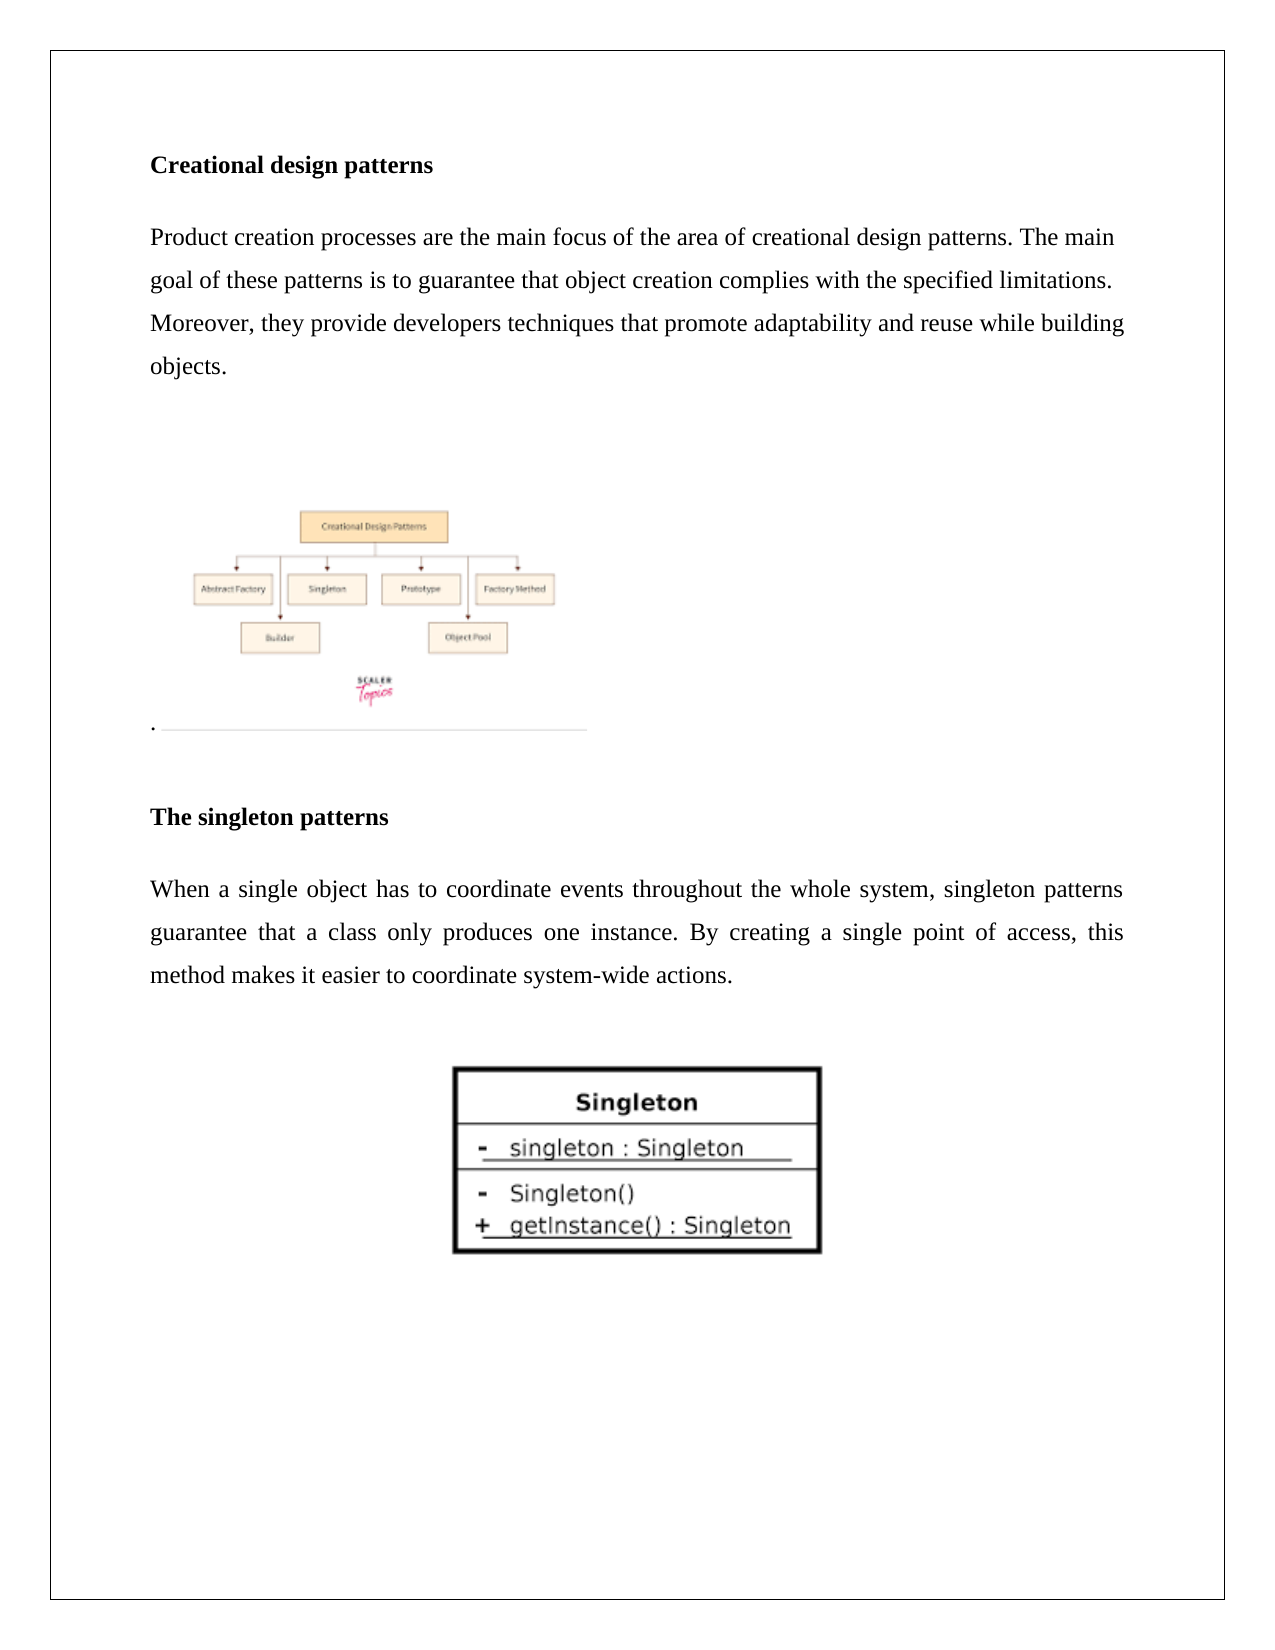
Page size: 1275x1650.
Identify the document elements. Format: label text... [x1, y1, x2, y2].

picture [410, 1024, 865, 1297]
text When a single object has to coordinate events throughout the whole system, singleton patterns guarantee that a class only produces one instance. By creating a single point of access, this method makes it easier to coordinate system-wide actions. [150, 874, 1125, 989]
subtitle The singleton patterns [150, 802, 1125, 831]
subtitle Creational design patterns [150, 150, 1125, 179]
text Product creation processes are the main focus of the area of creational design patterns. The main goal of these patterns is to guarantee that object creation complies with the specified limitations. Moreover, they provide developers techniques that promote adaptability and reuse while building objects. [150, 222, 1125, 380]
picture [161, 479, 588, 731]
